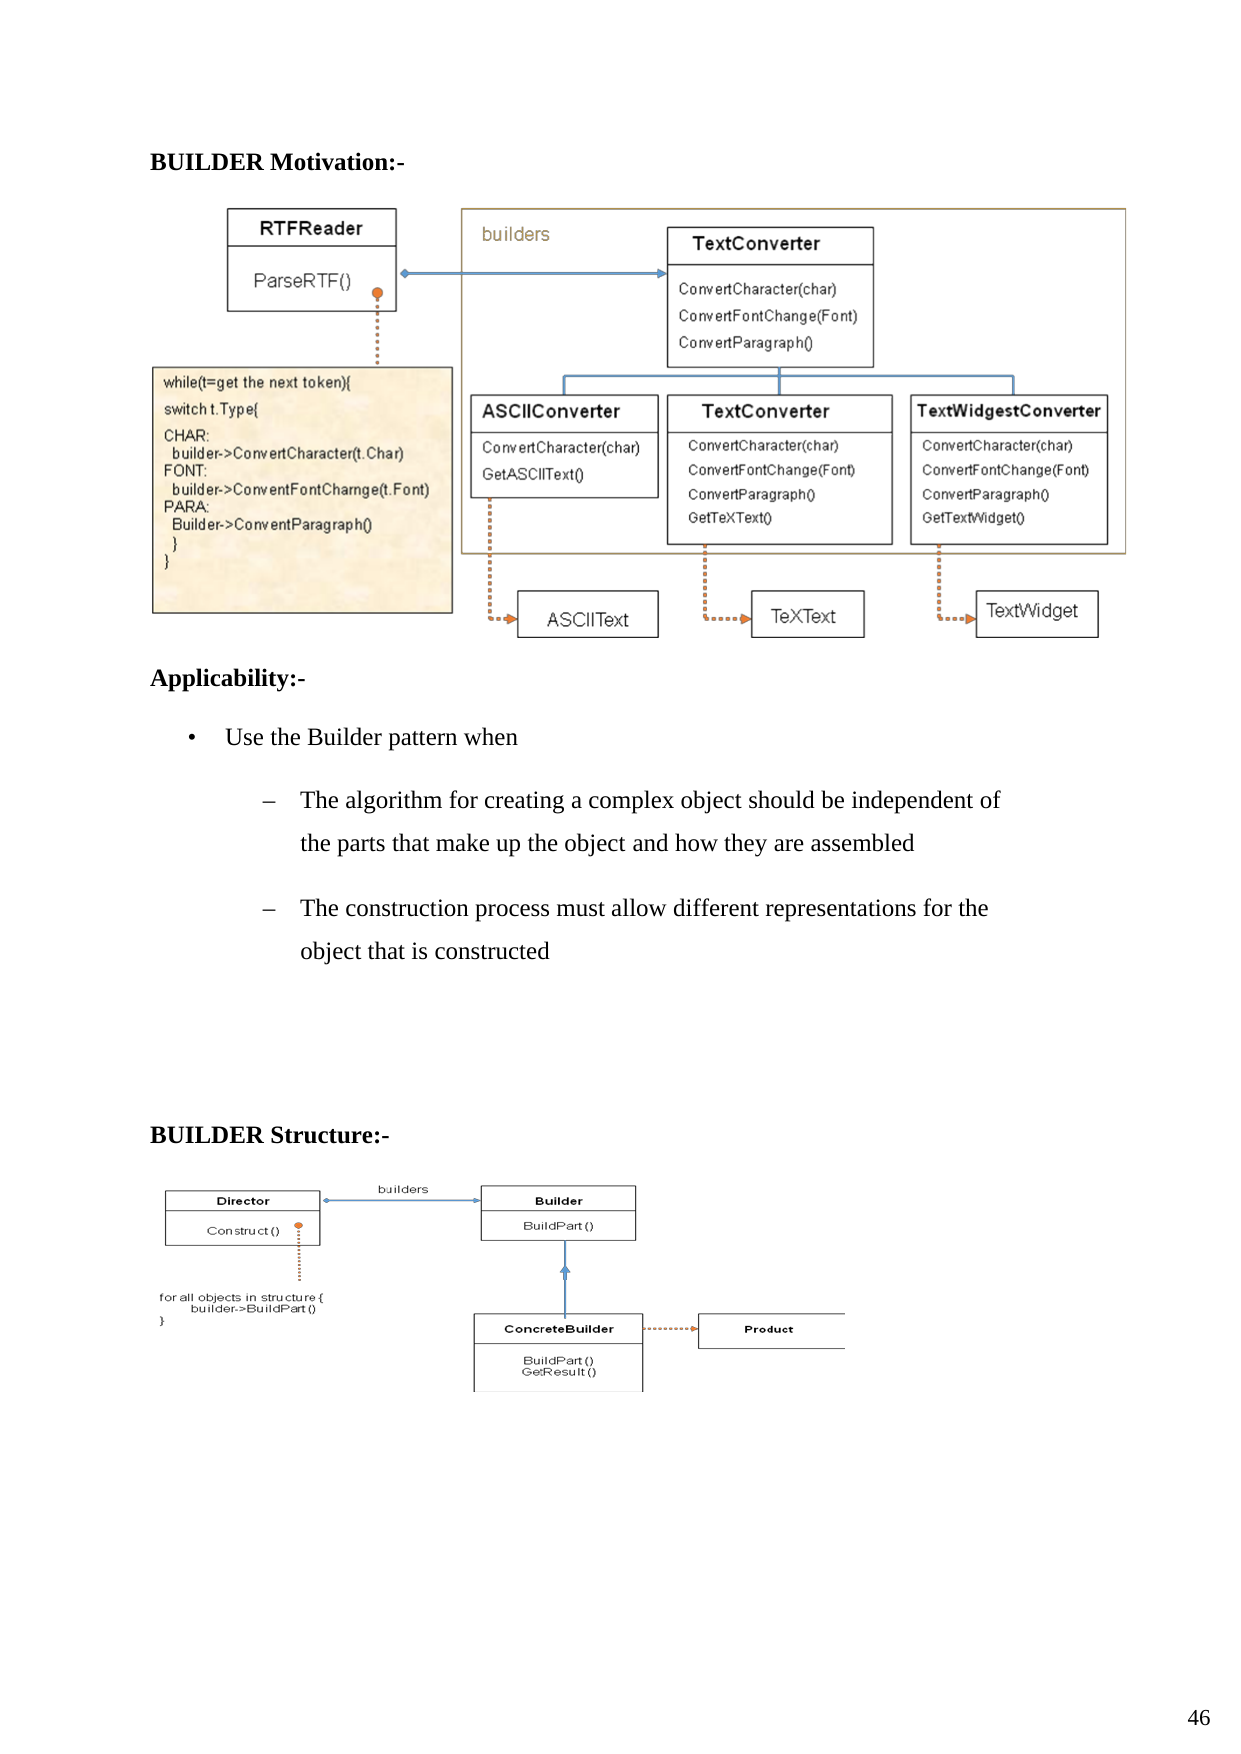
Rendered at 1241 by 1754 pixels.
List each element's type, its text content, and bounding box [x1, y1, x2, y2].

subtitle BUILDER Structure:- [150, 1120, 1226, 1149]
list Use the Builder pattern when [187, 722, 1226, 751]
list The construction process must allow different representations for the object that is constructed [263, 893, 1054, 965]
list The algorithm for creating a complex object should be independent of the parts that make up the object and how they are assembled [263, 785, 1036, 857]
subtitle BUILDER Motivation:- [150, 147, 1226, 176]
picture [159, 1185, 845, 1392]
text Applicability:- [150, 663, 1226, 692]
picture [151, 207, 1127, 638]
